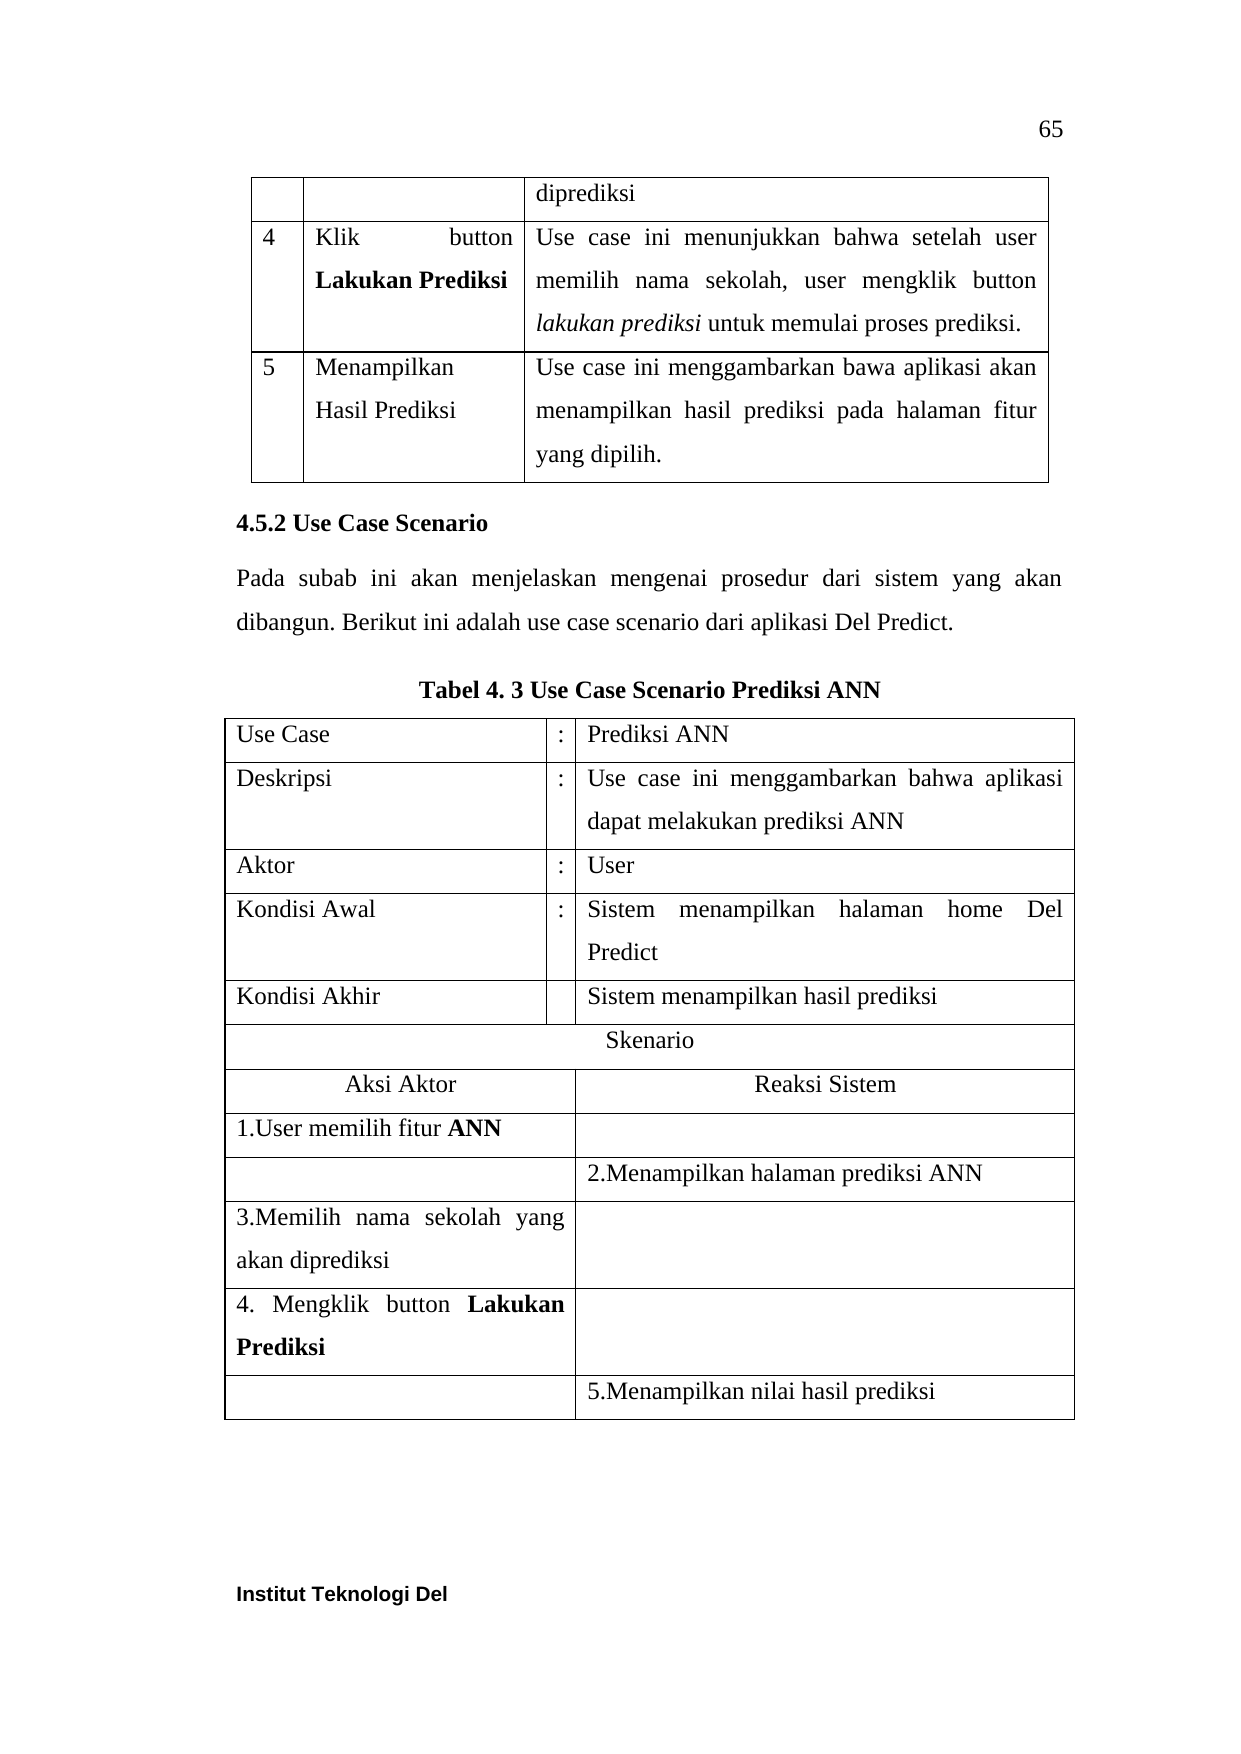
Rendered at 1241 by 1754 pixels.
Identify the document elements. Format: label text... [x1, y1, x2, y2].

table_cell Aksi Aktor [226, 1070, 575, 1112]
table_header Use Case [226, 719, 546, 762]
table_cell Menampilkan Hasil Prediksi [304, 353, 524, 482]
subtitle 4.5.2 Use Case Scenario [236, 508, 1063, 537]
table_header : [547, 719, 575, 762]
table_cell 5.Menampilkan nilai hasil prediksi [576, 1376, 1074, 1419]
table_cell : [547, 894, 575, 980]
table_cell 3.Memilih nama sekolah yang akan diprediksi [226, 1202, 575, 1288]
text Pada subab ini akan menjelaskan mengenai prosedur dari sistem yang akan dibangun. Berikut ini adalah use case scenario dari aplikasi Del Predict. [236, 563, 1063, 635]
table_cell [226, 1158, 575, 1201]
table_cell [226, 1376, 575, 1419]
table_cell 3 [252, 178, 303, 221]
table_cell Kondisi Akhir [226, 981, 546, 1024]
table_cell 1.User memilih fitur ANN [226, 1114, 575, 1157]
table_cell 2.Menampilkan halaman prediksi ANN [576, 1158, 1074, 1201]
table_cell Kondisi Awal [226, 894, 546, 980]
table_cell Deskripsi [226, 763, 546, 849]
table_cell User [576, 850, 1074, 893]
table_header Prediksi ANN [576, 719, 1074, 762]
table_cell 4. Mengklik button Lakukan Prediksi [226, 1289, 575, 1375]
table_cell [304, 178, 524, 221]
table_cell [525, 178, 1048, 221]
table_cell 4 [252, 222, 303, 351]
table_cell Skenario [226, 1025, 1074, 1068]
text Tabel 4. 3 Use Case Scenario Prediksi ANN [236, 675, 1063, 703]
table_cell Use case ini menggambarkan bahwa aplikasi dapat melakukan prediksi ANN [576, 763, 1074, 849]
table_cell Use case ini menggambarkan bawa aplikasi akan menampilkan hasil prediksi pada halaman fitur yang dipilih. [525, 353, 1048, 482]
table_cell Sistem menampilkan hasil prediksi [576, 981, 1074, 1024]
table_cell [576, 1202, 1074, 1288]
table_cell Klik button Lakukan Prediksi [304, 222, 524, 351]
table_cell 5 [252, 353, 303, 482]
table_cell [576, 1289, 1074, 1375]
table_cell Reaksi Sistem [576, 1070, 1074, 1112]
table_cell Use case ini menunjukkan bahwa setelah user memilih nama sekolah, user mengklik button lakukan prediksi untuk memulai proses prediksi. [525, 222, 1048, 351]
table_cell Aktor [226, 850, 546, 893]
table_cell [576, 1114, 1074, 1157]
table_cell : [547, 763, 575, 849]
table_cell [547, 981, 575, 1024]
table_cell Sistem menampilkan halaman home Del Predict [576, 894, 1074, 980]
table_cell : [547, 850, 575, 893]
